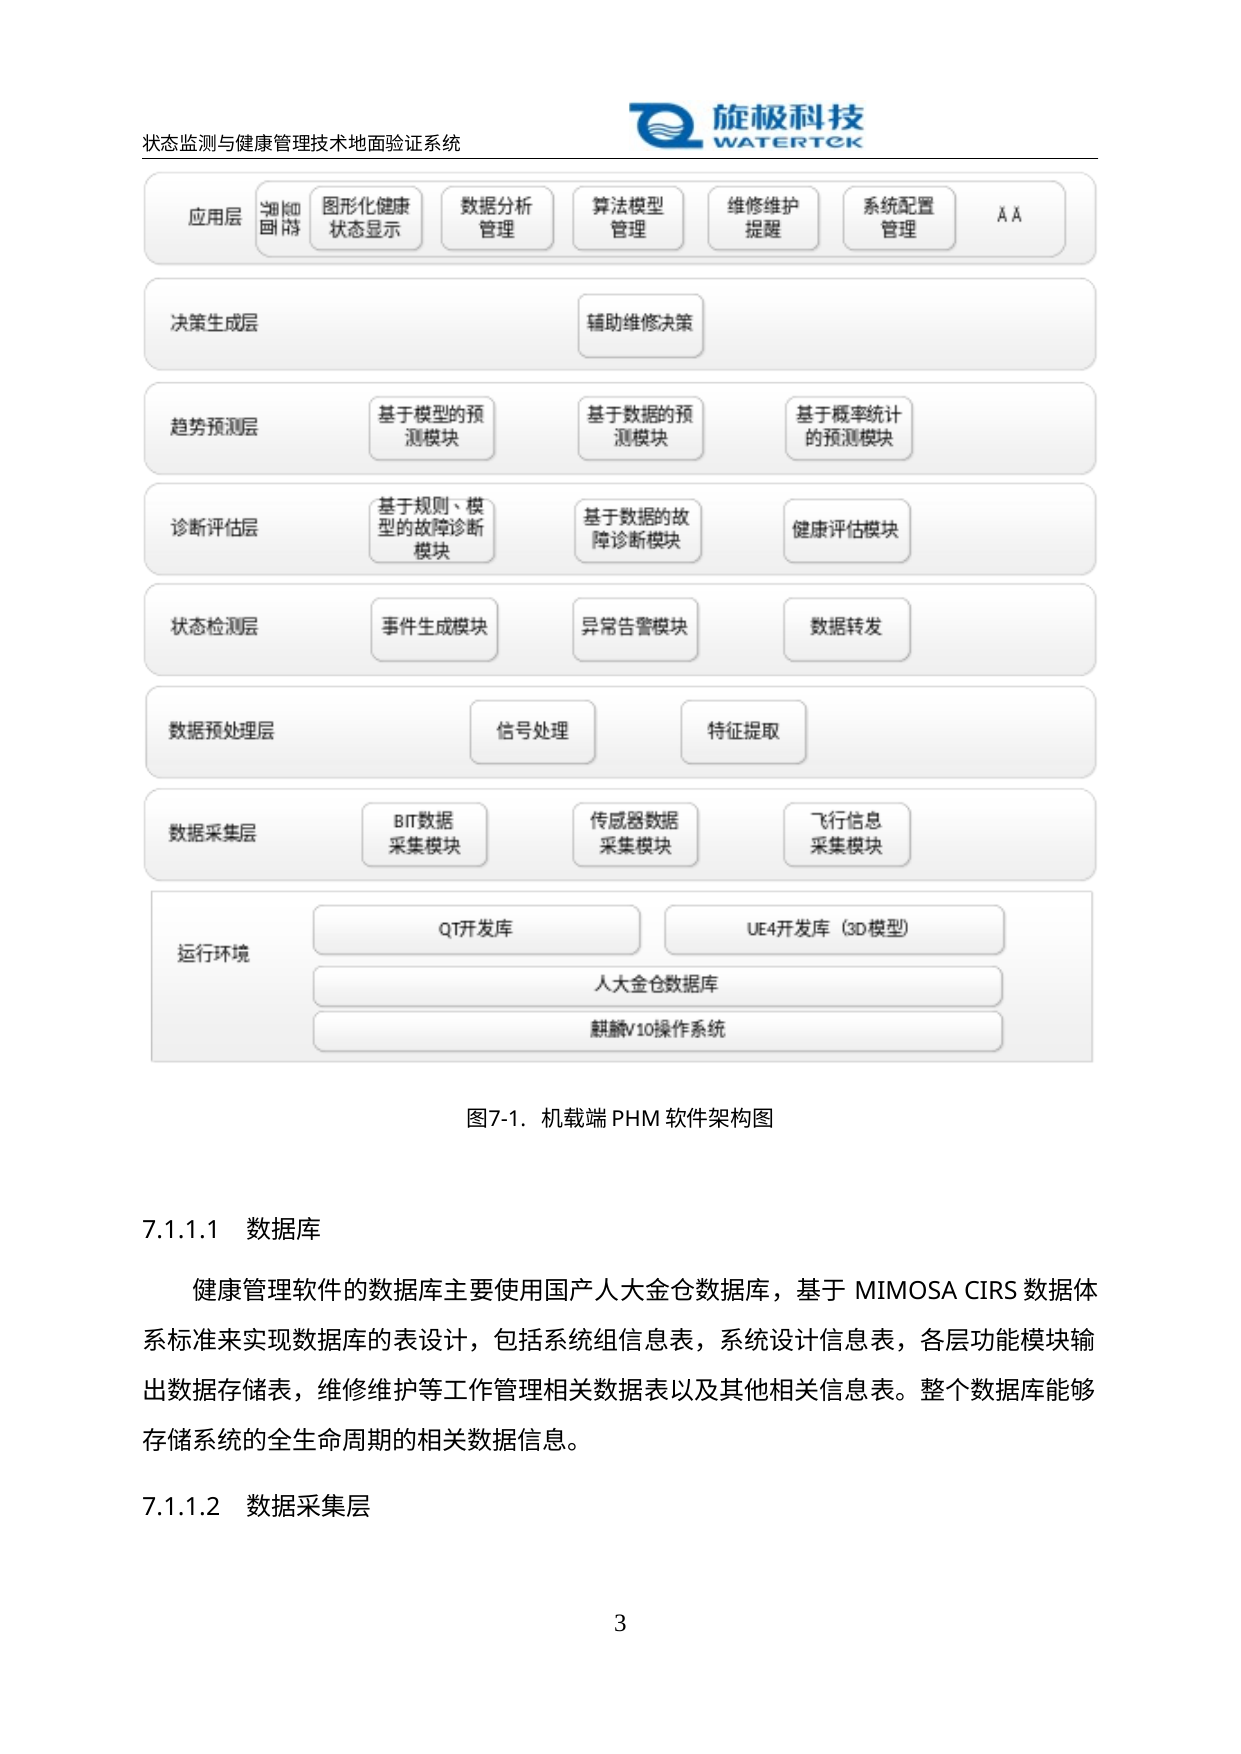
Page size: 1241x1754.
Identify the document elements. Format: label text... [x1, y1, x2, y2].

picture [628, 100, 867, 151]
list 机载端PHM软件架构图 [142, 1100, 1098, 1134]
text 数据库 [142, 1193, 1098, 1261]
text 数据采集层 [142, 1470, 1098, 1538]
text 健康管理软件的数据库主要使用国产人大金仓数据库，基于MIMOSA CIRS数据体系标准来实现数据库的表设计，包括系统组信息表，系统设计信息表，各层功能模块输出数据存储表，维修维护等工作管理相关数据表以及其他相关信息表。整个数据库能够存储系统的全生命周期的相关数据信息。 [142, 1270, 1098, 1456]
